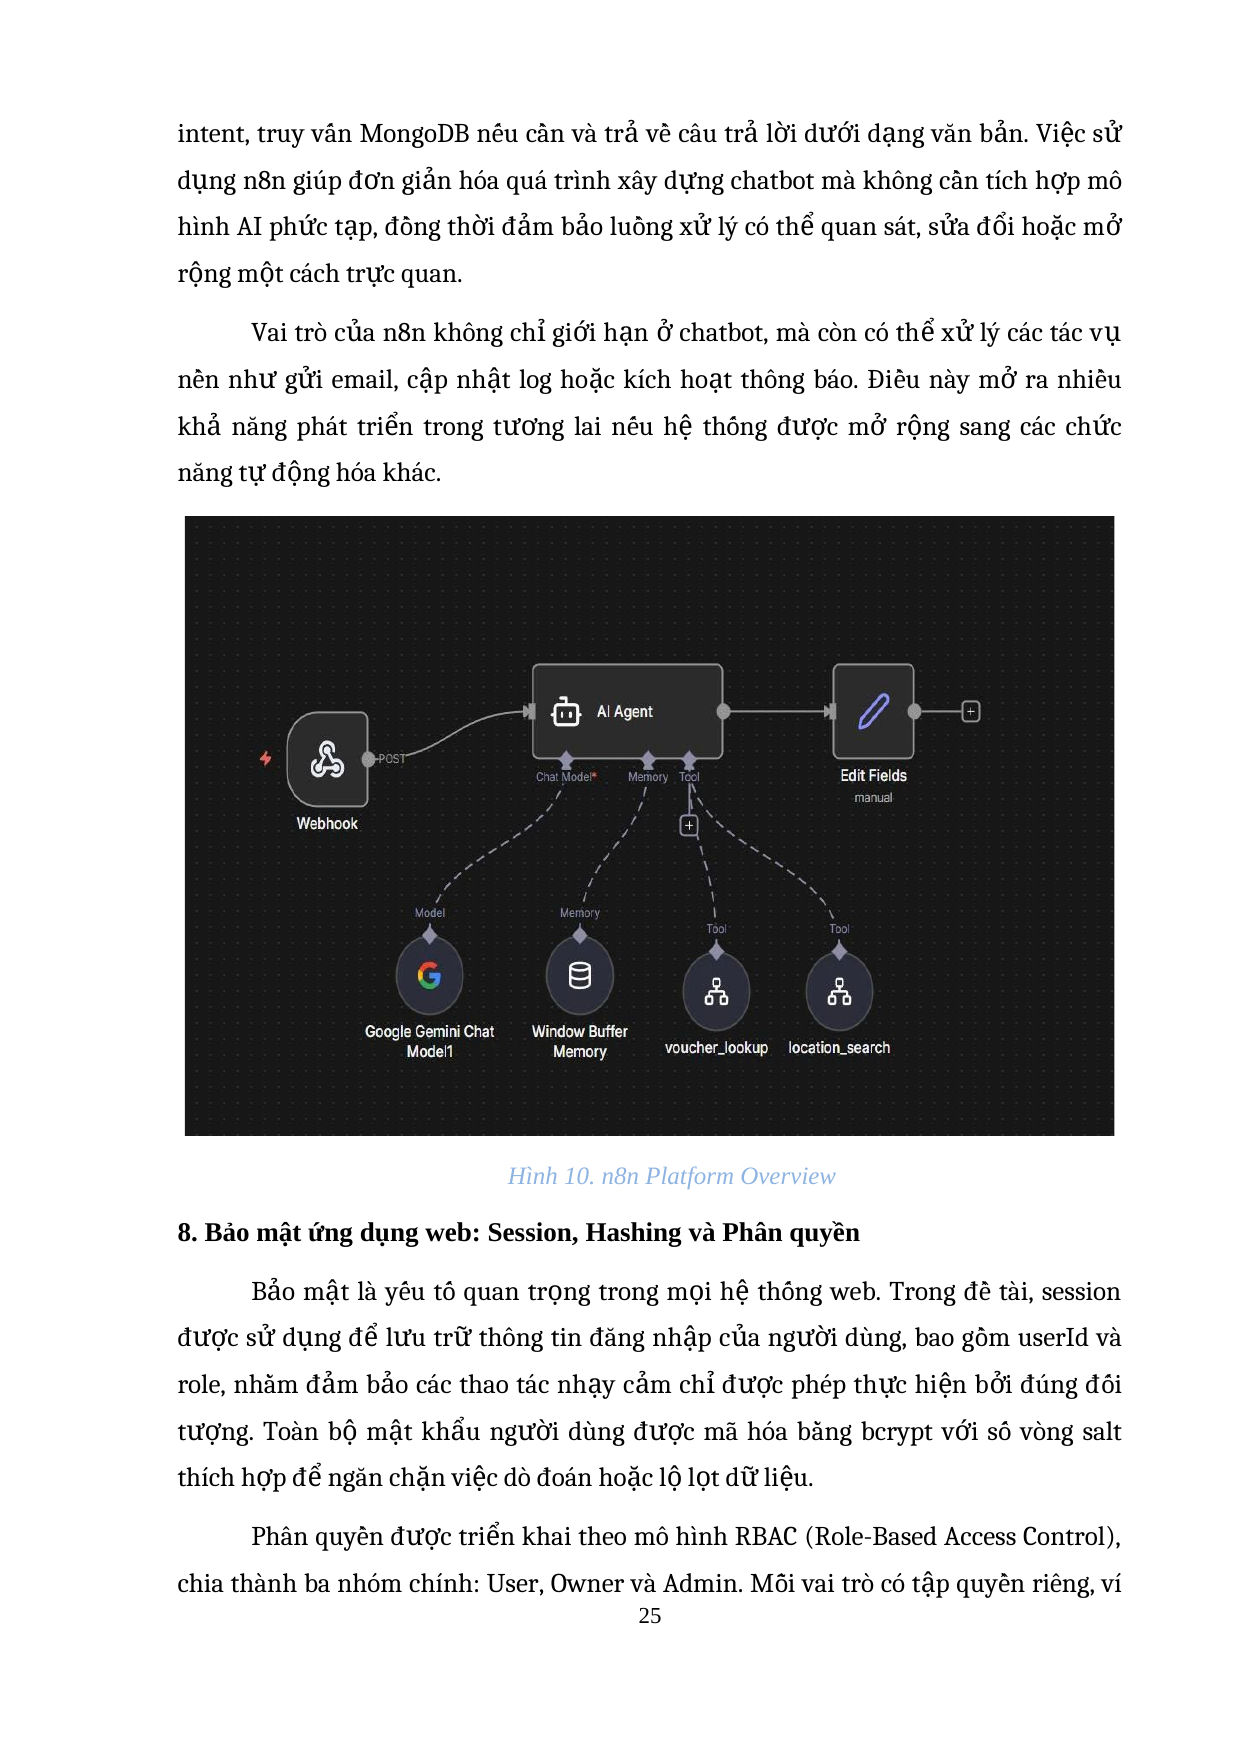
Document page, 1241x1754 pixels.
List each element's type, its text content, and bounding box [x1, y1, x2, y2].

subtitle 8. Bảo mật ứng dụng web: Session, Hashing và Phân quyền [177, 1216, 1122, 1247]
text Vai trò của n8n không chỉ giới hạn ở chatbot, mà còn có thể xử lý các tác vụ nền như gửi email, cập nhật log hoặc kích hoạt thông báo. Điều này mở ra nhiều khả năng phát triển trong tương lai nếu hệ thống được mở rộng sang các chức năng tự động hóa khác. [177, 317, 1122, 488]
picture [184, 516, 1115, 1136]
text Hình 10. n8n Platform Overview [222, 1161, 1122, 1189]
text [177, 118, 1122, 289]
text Bảo mật là yếu tố quan trọng trong mọi hệ thống web. Trong đề tài, session được sử dụng để lưu trữ thông tin đăng nhập của người dùng, bao gồm userId và role, nhằm đảm bảo các thao tác nhạy cảm chỉ được phép thực hiện bởi đúng đối tượng. Toàn bộ mật khẩu người dùng được mã hóa bằng bcrypt với số vòng salt thích hợp để ngăn chặn việc dò đoán hoặc lộ lọt dữ liệu. [177, 1276, 1122, 1493]
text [177, 1521, 1122, 1599]
